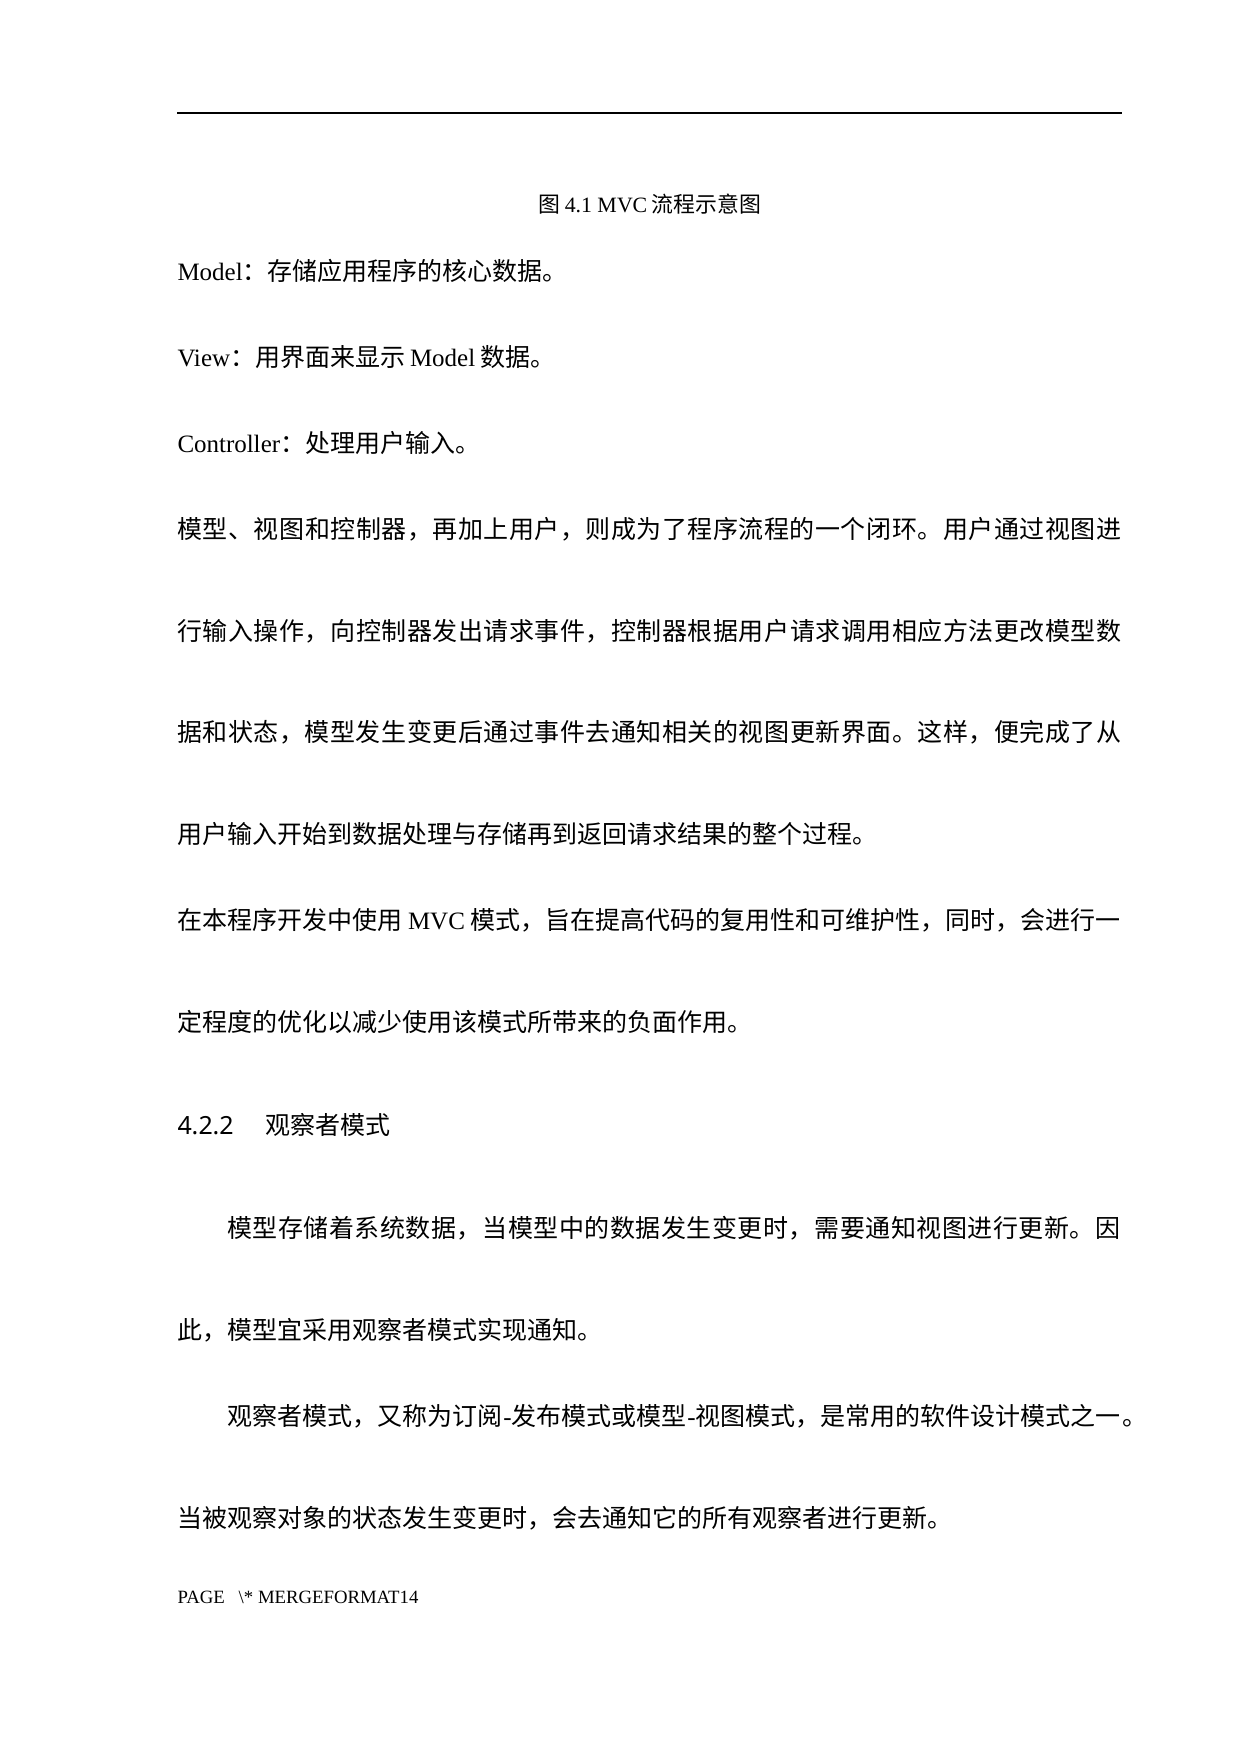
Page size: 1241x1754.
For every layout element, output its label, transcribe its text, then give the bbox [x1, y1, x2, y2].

text 观察者模式，又称为订阅-发布模式或模型-视图模式，是常用的软件设计模式之一。当被观察对象的状态发生变更时，会去通知它的所有观察者进行更新。 [177, 1381, 1122, 1551]
text 模型、视图和控制器，再加上用户，则成为了程序流程的一个闭环。用户通过视图进行输入操作，向控制器发出请求事件，控制器根据用户请求调用相应方法更改模型数据和状态，模型发生变更后通过事件去通知相关的视图更新界面。这样，便完成了从用户输入开始到数据处理与存储再到返回请求结果的整个过程。 [177, 493, 1122, 867]
text View：用界面来显示Model数据。 [177, 321, 1122, 389]
text 图4.1 MVC流程示意图 [177, 185, 1122, 219]
text 模型存储着系统数据，当模型中的数据发生变更时，需要通知视图进行更新。因此，模型宜采用观察者模式实现通知。 [177, 1193, 1122, 1363]
text Model：存储应用程序的核心数据。 [177, 235, 1122, 303]
text 在本程序开发中使用MVC模式，旨在提高代码的复用性和可维护性，同时，会进行一定程度的优化以减少使用该模式所带来的负面作用。 [177, 885, 1122, 1055]
text Controller：处理用户输入。 [177, 407, 1122, 475]
subtitle 观察者模式 [177, 1090, 1122, 1158]
